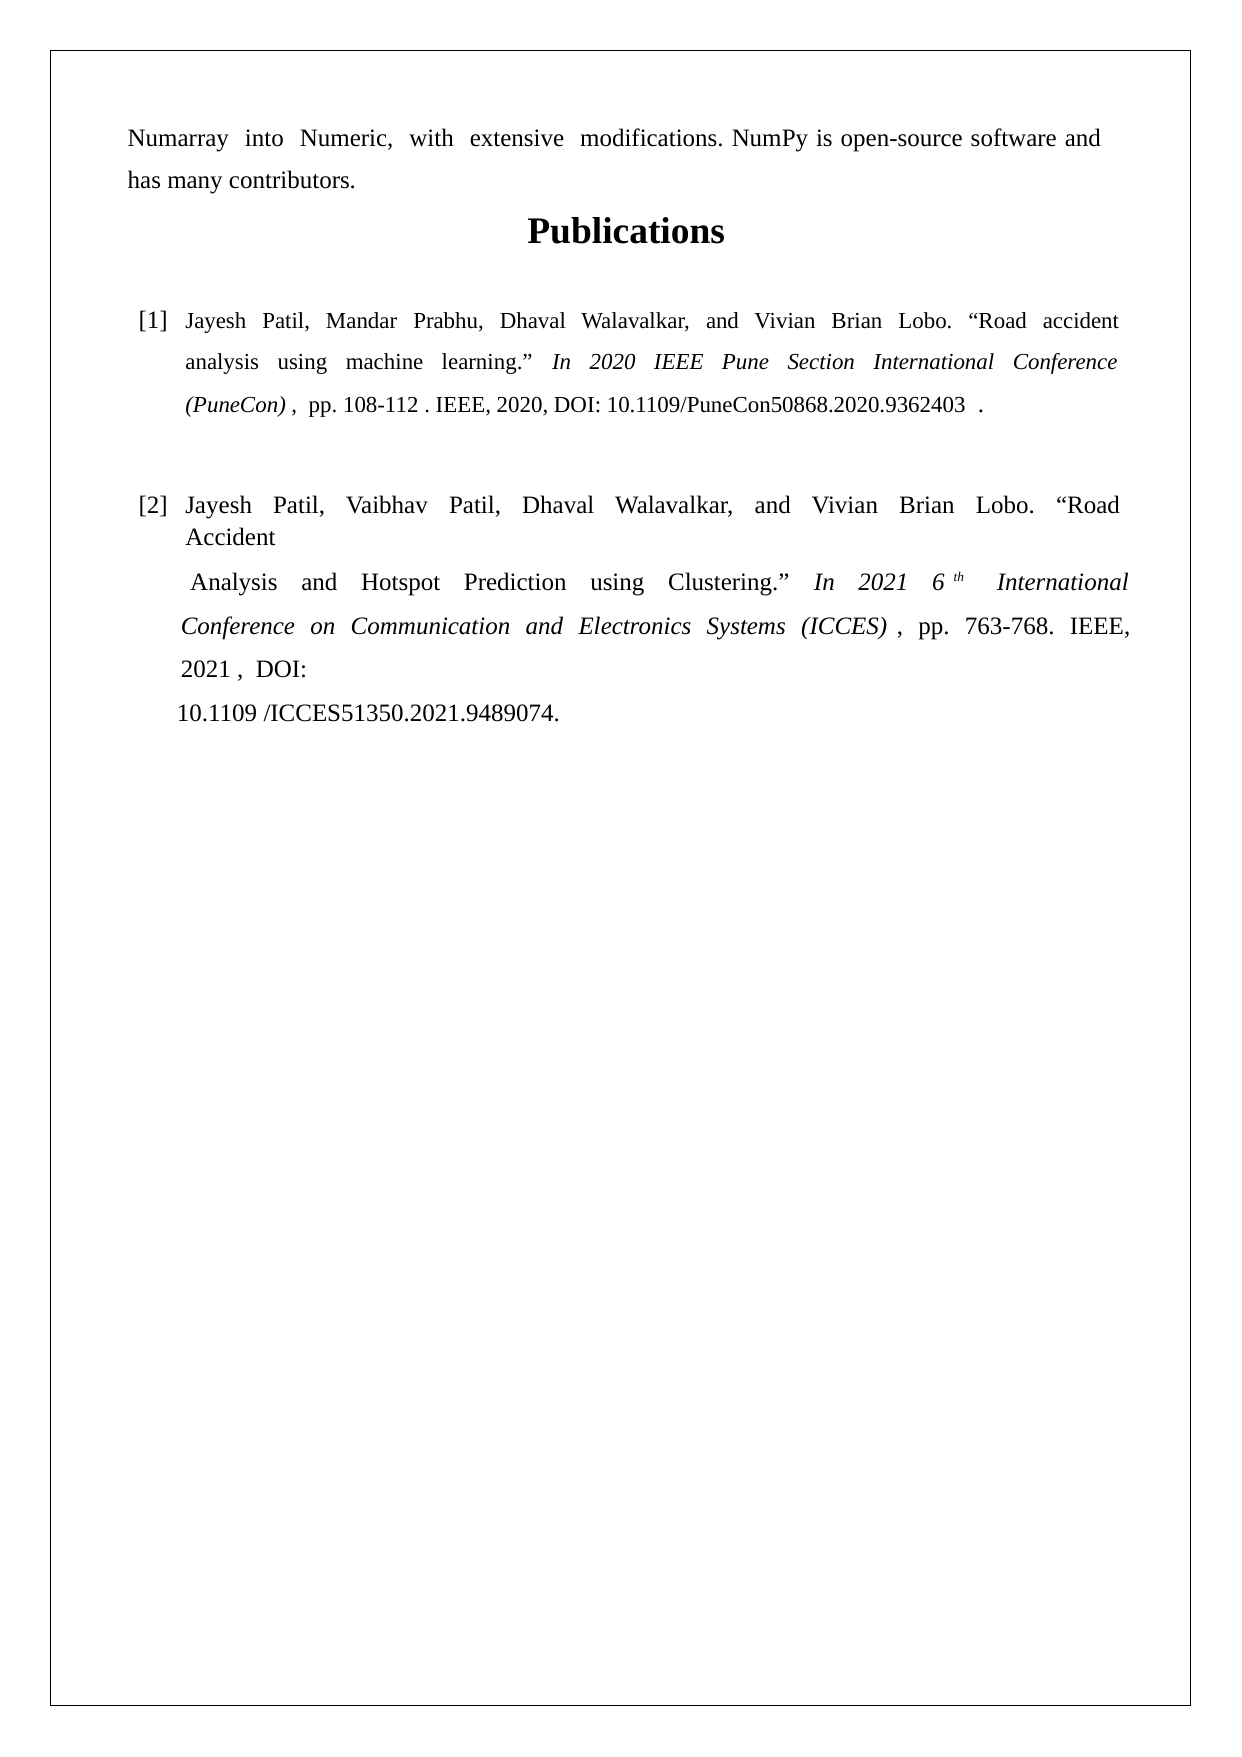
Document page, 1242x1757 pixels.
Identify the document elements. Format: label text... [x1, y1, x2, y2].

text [126, 123, 1103, 194]
subtitle Publications [119, 208, 1123, 251]
text Analysis and Hotspot Prediction using Clustering.” In 2021 6 th International Conference on Communication and Electronics Systems (ICCES) , pp. 763-768. IEEE, 2021 , DOI: [179, 567, 1131, 683]
list Jayesh Patil, Mandar Prabhu, Dhaval Walavalkar, and Vivian Brian Lobo. “Road accident analysis using machine learning.” In 2020 IEEE Pune Section International Conference (PuneCon) , pp. 108-112 . IEEE, 2020, DOI: 10.1109/PuneCon50868.2020.9362403 . [138, 306, 1121, 418]
list Jayesh Patil, Vaibhav Patil, Dhaval Walavalkar, and Vivian Brian Lobo. “Road Accident [138, 490, 1121, 551]
text 10.1109 /ICCES51350.2021.9489074. [108, 698, 1179, 727]
